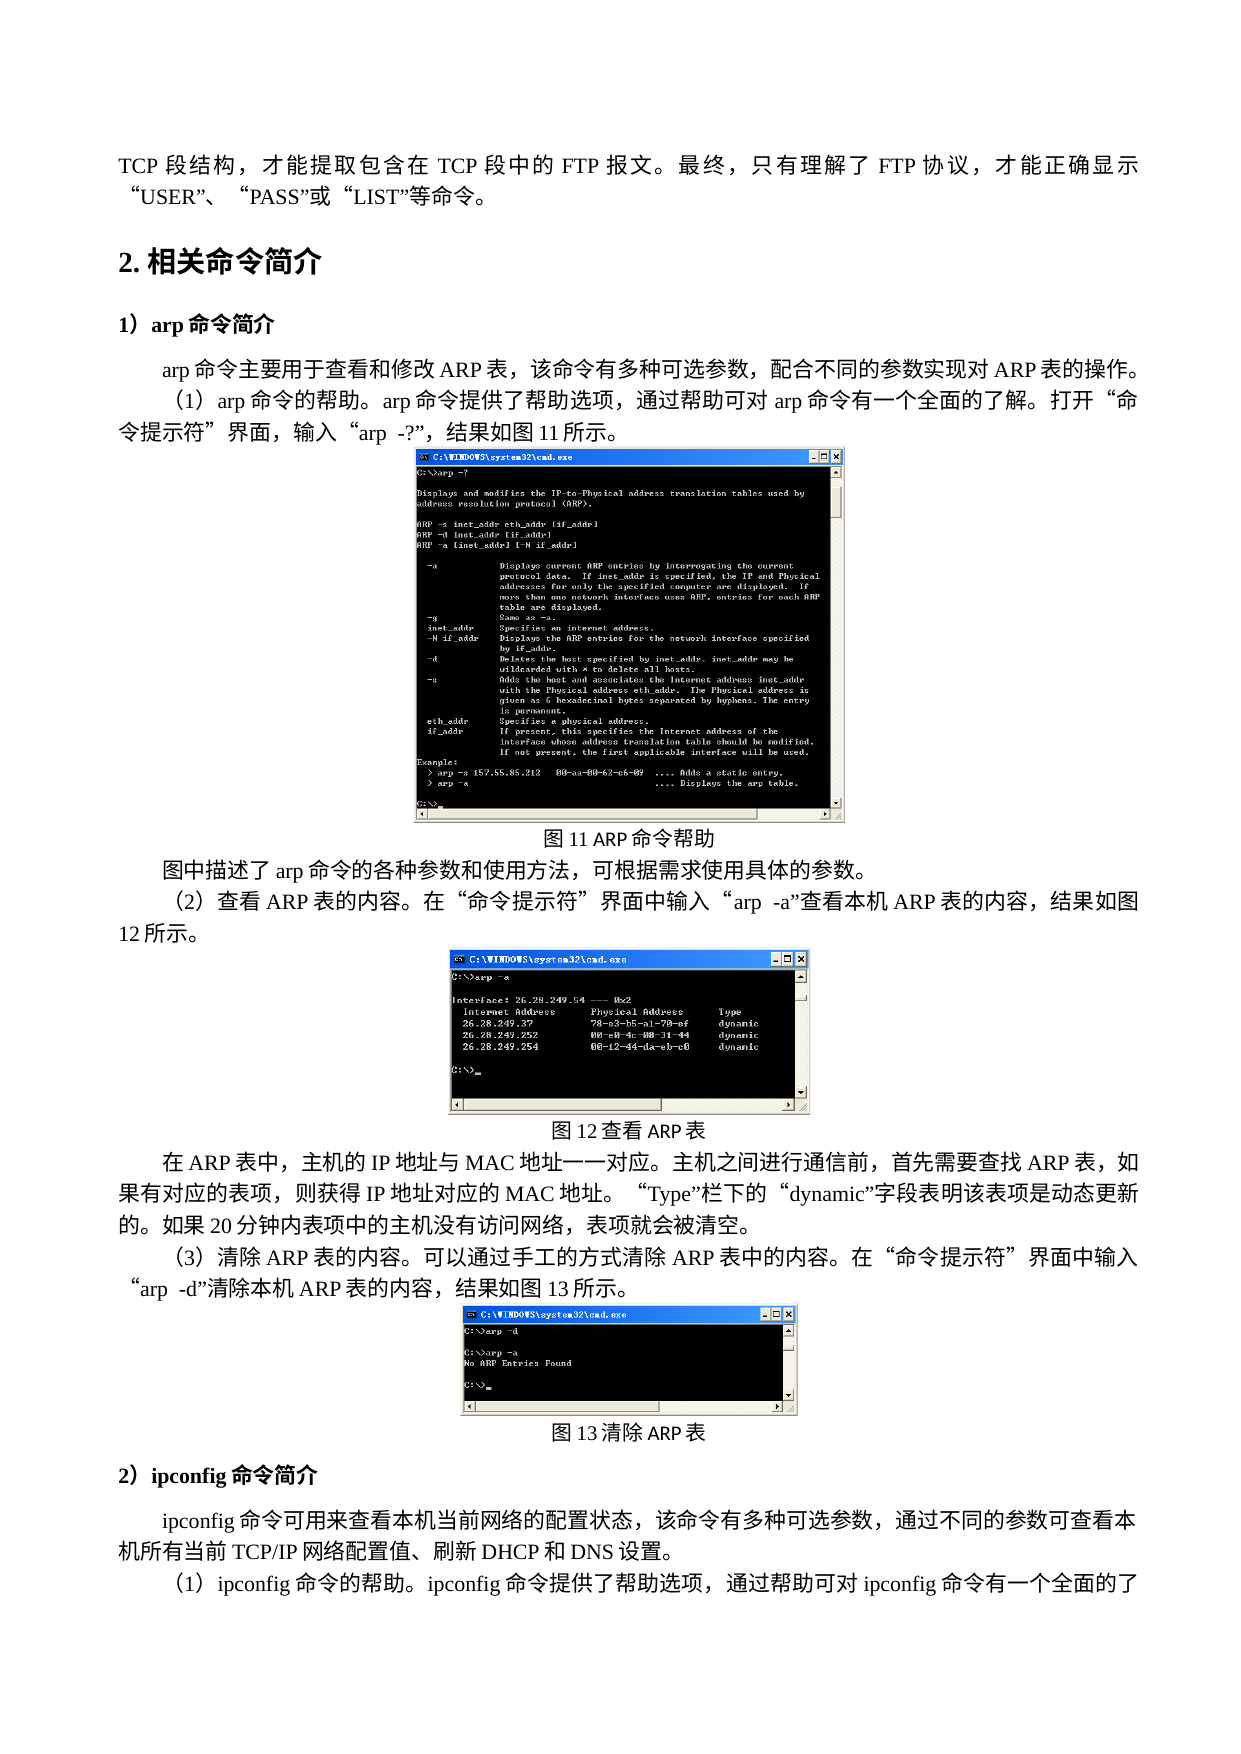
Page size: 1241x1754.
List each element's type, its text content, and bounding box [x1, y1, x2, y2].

text 图中描述了arp命令的各种参数和使用方法，可根据需求使用具体的参数。 [118, 853, 1140, 884]
text arp命令主要用于查看和修改ARP表，该命令有多种可选参数，配合不同的参数实现对ARP表的操作。 [118, 352, 1140, 383]
text （2）查看ARP表的内容。在“命令提示符”界面中输入“arp -a”查看本机ARP表的内容，结果如图12所示。 [118, 884, 1140, 948]
text （3）清除ARP表的内容。可以通过手工的方式清除ARP表中的内容。在“命令提示符”界面中输入“arp -d”清除本机ARP表的内容，结果如图13所示。 [118, 1240, 1140, 1303]
text （1）arp命令的帮助。arp命令提供了帮助选项，通过帮助可对arp命令有一个全面的了解。打开“命令提示符”界面，输入“arp -?”，结果如图11所示。 [118, 383, 1140, 447]
text 图11 ARP命令帮助 [118, 822, 1140, 853]
text 在ARP表中，主机的IP地址与MAC地址一一对应。主机之间进行通信前，首先需要查找ARP表，如果有对应的表项，则获得IP地址对应的MAC地址。“Type”栏下的“dynamic”字段表明该表项是动态更新的。如果20分钟内表项中的主机没有访问网络，表项就会被清空。 [118, 1145, 1140, 1240]
subtitle 2）ipconfig命令简介 [118, 1458, 1140, 1490]
picture [460, 1303, 798, 1416]
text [118, 1566, 1140, 1598]
text 图13清除ARP表 [118, 1416, 1140, 1446]
text 图12查看ARP表 [118, 1114, 1140, 1145]
text ipconfig命令可用来查看本机当前网络的配置状态，该命令有多种可选参数，通过不同的参数可查看本机所有当前TCP/IP网络配置值、刷新DHCP和DNS设置。 [118, 1503, 1140, 1566]
picture [447, 947, 811, 1115]
subtitle 1）arp命令简介 [118, 307, 1140, 339]
picture [413, 446, 845, 823]
subtitle 2. 相关命令简介 [118, 238, 1140, 280]
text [118, 148, 1140, 211]
